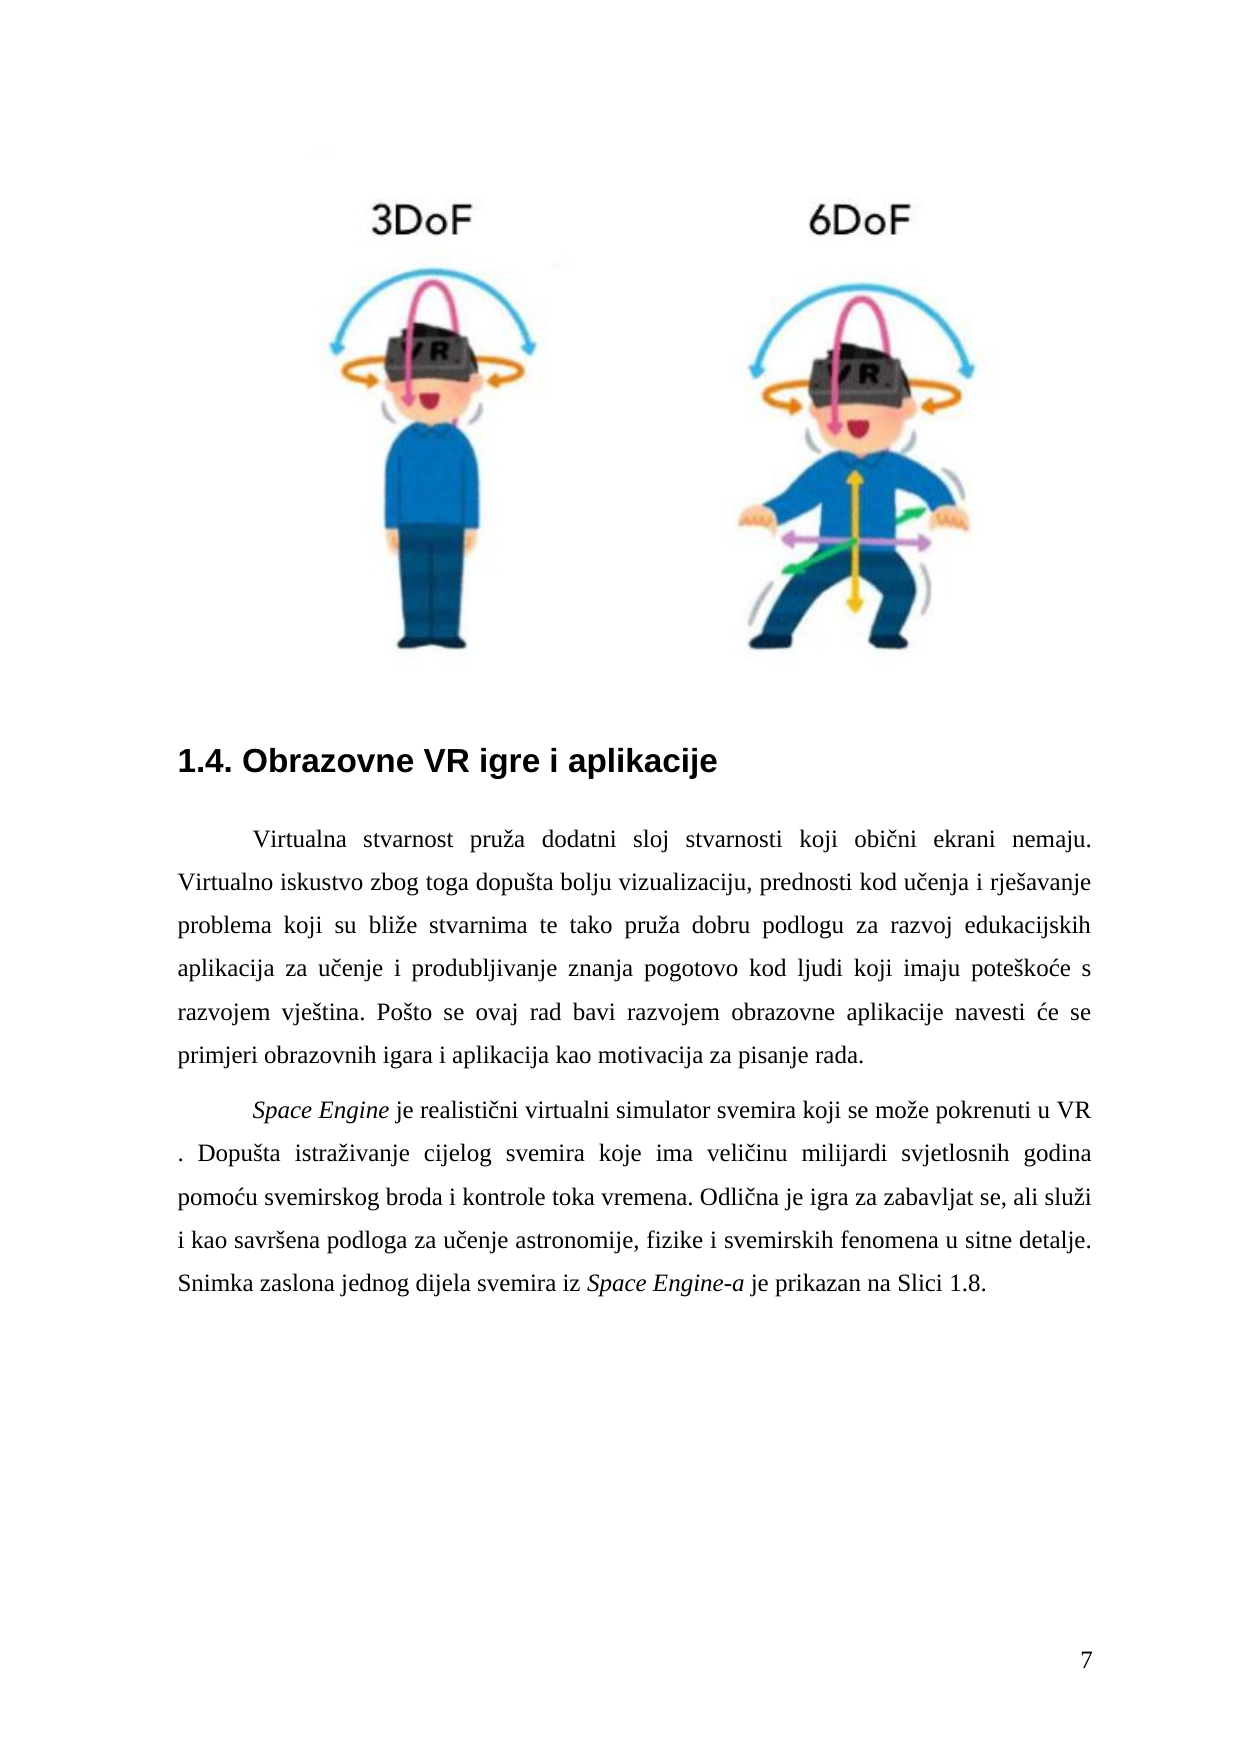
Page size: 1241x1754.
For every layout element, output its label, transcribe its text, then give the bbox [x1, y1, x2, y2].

text Virtualna stvarnost pruža dodatni sloj stvarnosti koji obični ekrani nemaju. Virtualno iskustvo zbog toga dopušta bolju vizualizaciju, prednosti kod učenja i rješavanje problema koji su bliže stvarnima te tako pruža dobru podlogu za razvoj edukacijskih aplikacija za učenje i produbljivanje znanja pogotovo kod ljudi koji imaju poteškoće s razvojem vještina. Pošto se ovaj rad bavi razvojem obrazovne aplikacije navesti će se primjeri obrazovnih igara i aplikacija kao motivacija za pisanje rada. [177, 824, 1092, 1068]
picture [271, 147, 998, 681]
text Space Engine je realistični virtualni simulator svemira koji se može pokrenuti u VR . Dopušta istraživanje cijelog svemira koje ima veličinu milijardi svjetlosnih godina pomoću svemirskog broda i kontrole toka vremena. Odlična je igra za zabavljat se, ali služi i kao savršena podloga za učenje astronomije, fizike i svemirskih fenomena u sitne detalje. Snimka zaslona jednog dijela svemira iz Space Engine-a je prikazan na Slici 1.8. [177, 1095, 1092, 1297]
